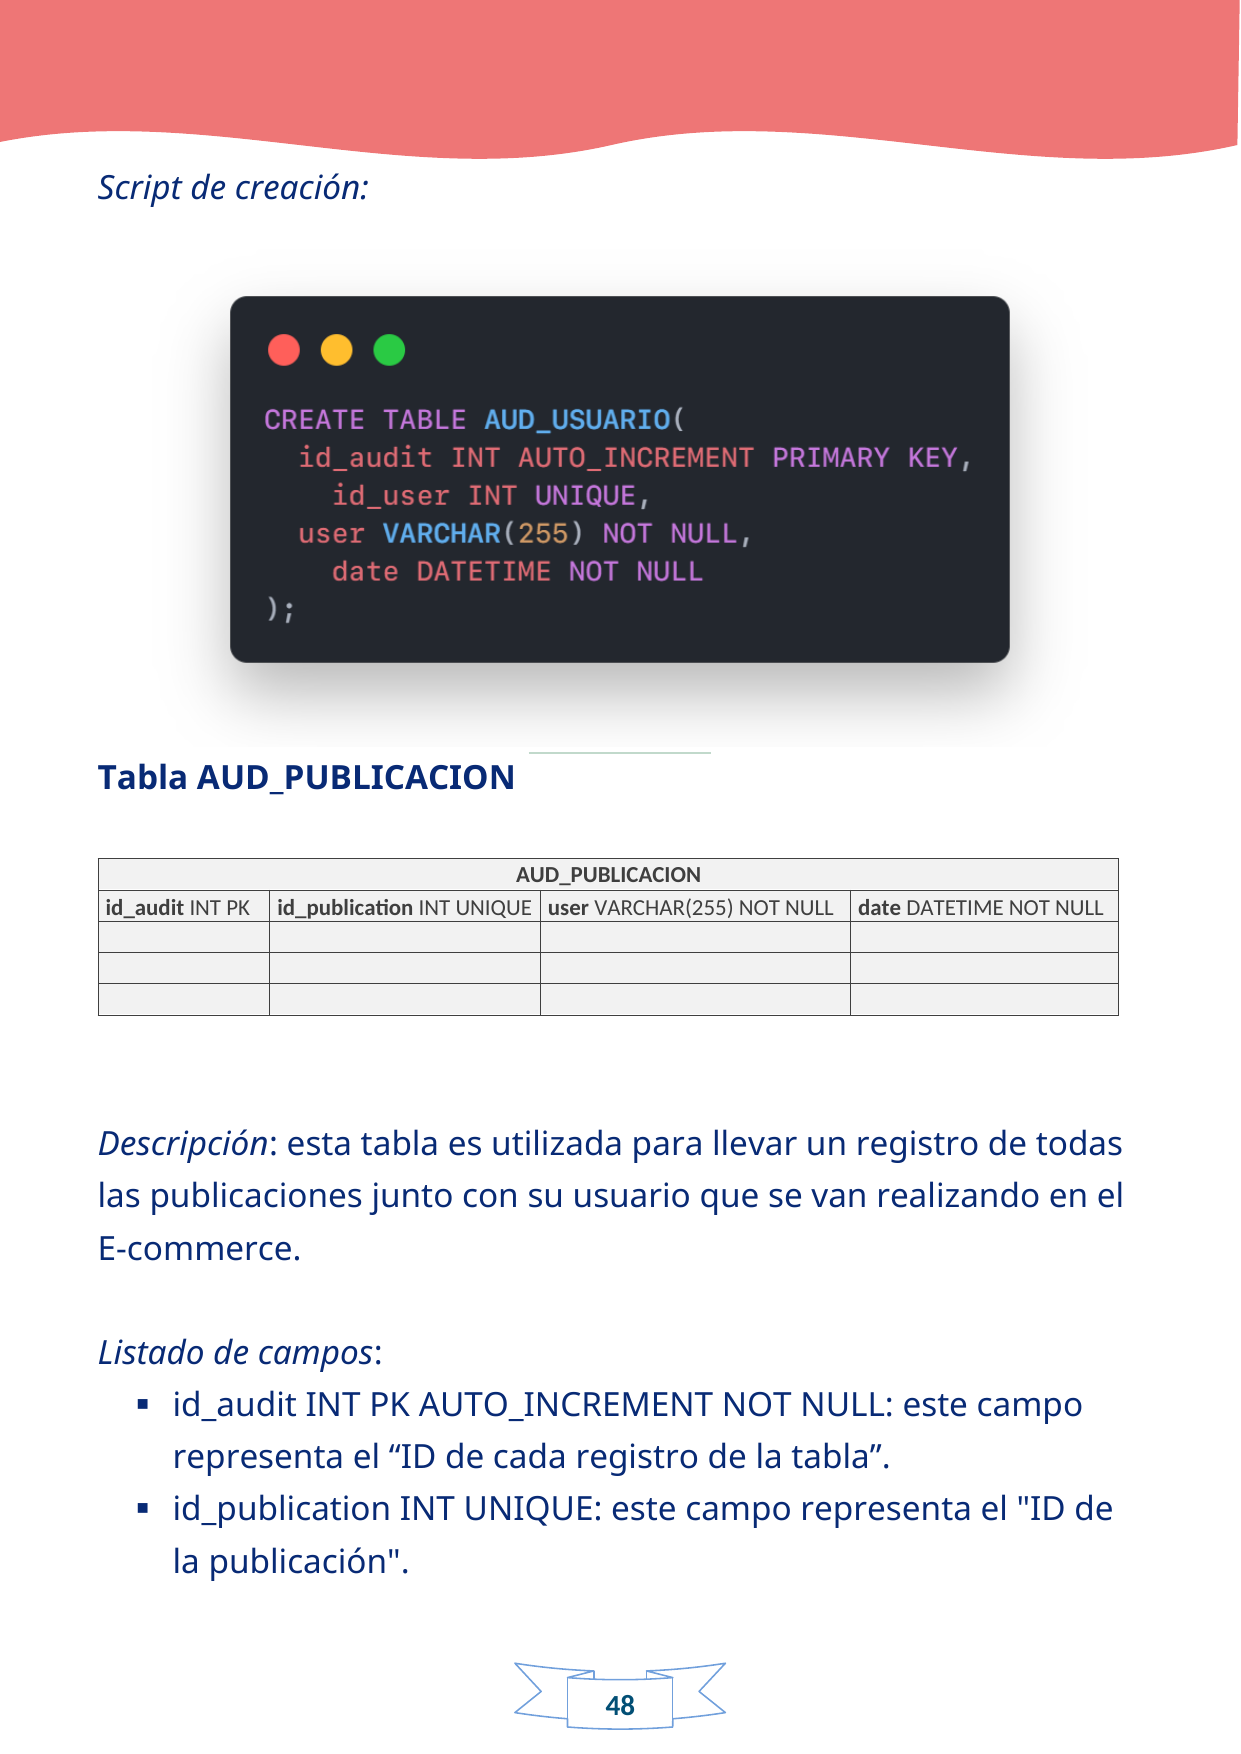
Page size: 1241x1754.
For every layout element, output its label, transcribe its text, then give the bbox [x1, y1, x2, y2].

text Descripción: esta tabla es utilizada para llevar un registro de todas las publicaciones junto con su usuario que se van realizando en el E-commerce. [97, 1120, 1143, 1270]
table_cell [851, 984, 1118, 1014]
table_cell [99, 922, 269, 952]
table_cell [270, 984, 540, 1014]
table_cell [541, 922, 850, 952]
list id_audit INT PK AUTO_INCREMENT NOT NULL: este campo representa el “ID de cada registro de la tabla”. [135, 1381, 1143, 1478]
picture [146, 212, 1094, 747]
table_cell [270, 922, 540, 952]
table_cell [99, 953, 269, 983]
table_cell user VARCHAR(255) NOT NULL [541, 891, 850, 921]
table_cell [851, 922, 1118, 952]
list id_publication INT UNIQUE: este campo representa el "ID de la publicación". [135, 1485, 1143, 1583]
table_cell [270, 953, 540, 983]
table_cell [541, 984, 850, 1014]
table_cell [541, 953, 850, 983]
table_cell id_publication INT UNIQUE [270, 891, 540, 921]
table_cell date DATETIME NOT NULL [851, 891, 1118, 921]
text Script de creación: [97, 163, 1143, 209]
table_header AUD_PUBLICACION [99, 859, 1118, 889]
table_cell id_audit INT PK [99, 891, 269, 921]
table_cell [851, 953, 1118, 983]
text Listado de campos: [97, 1329, 1143, 1374]
table_cell [99, 984, 269, 1014]
